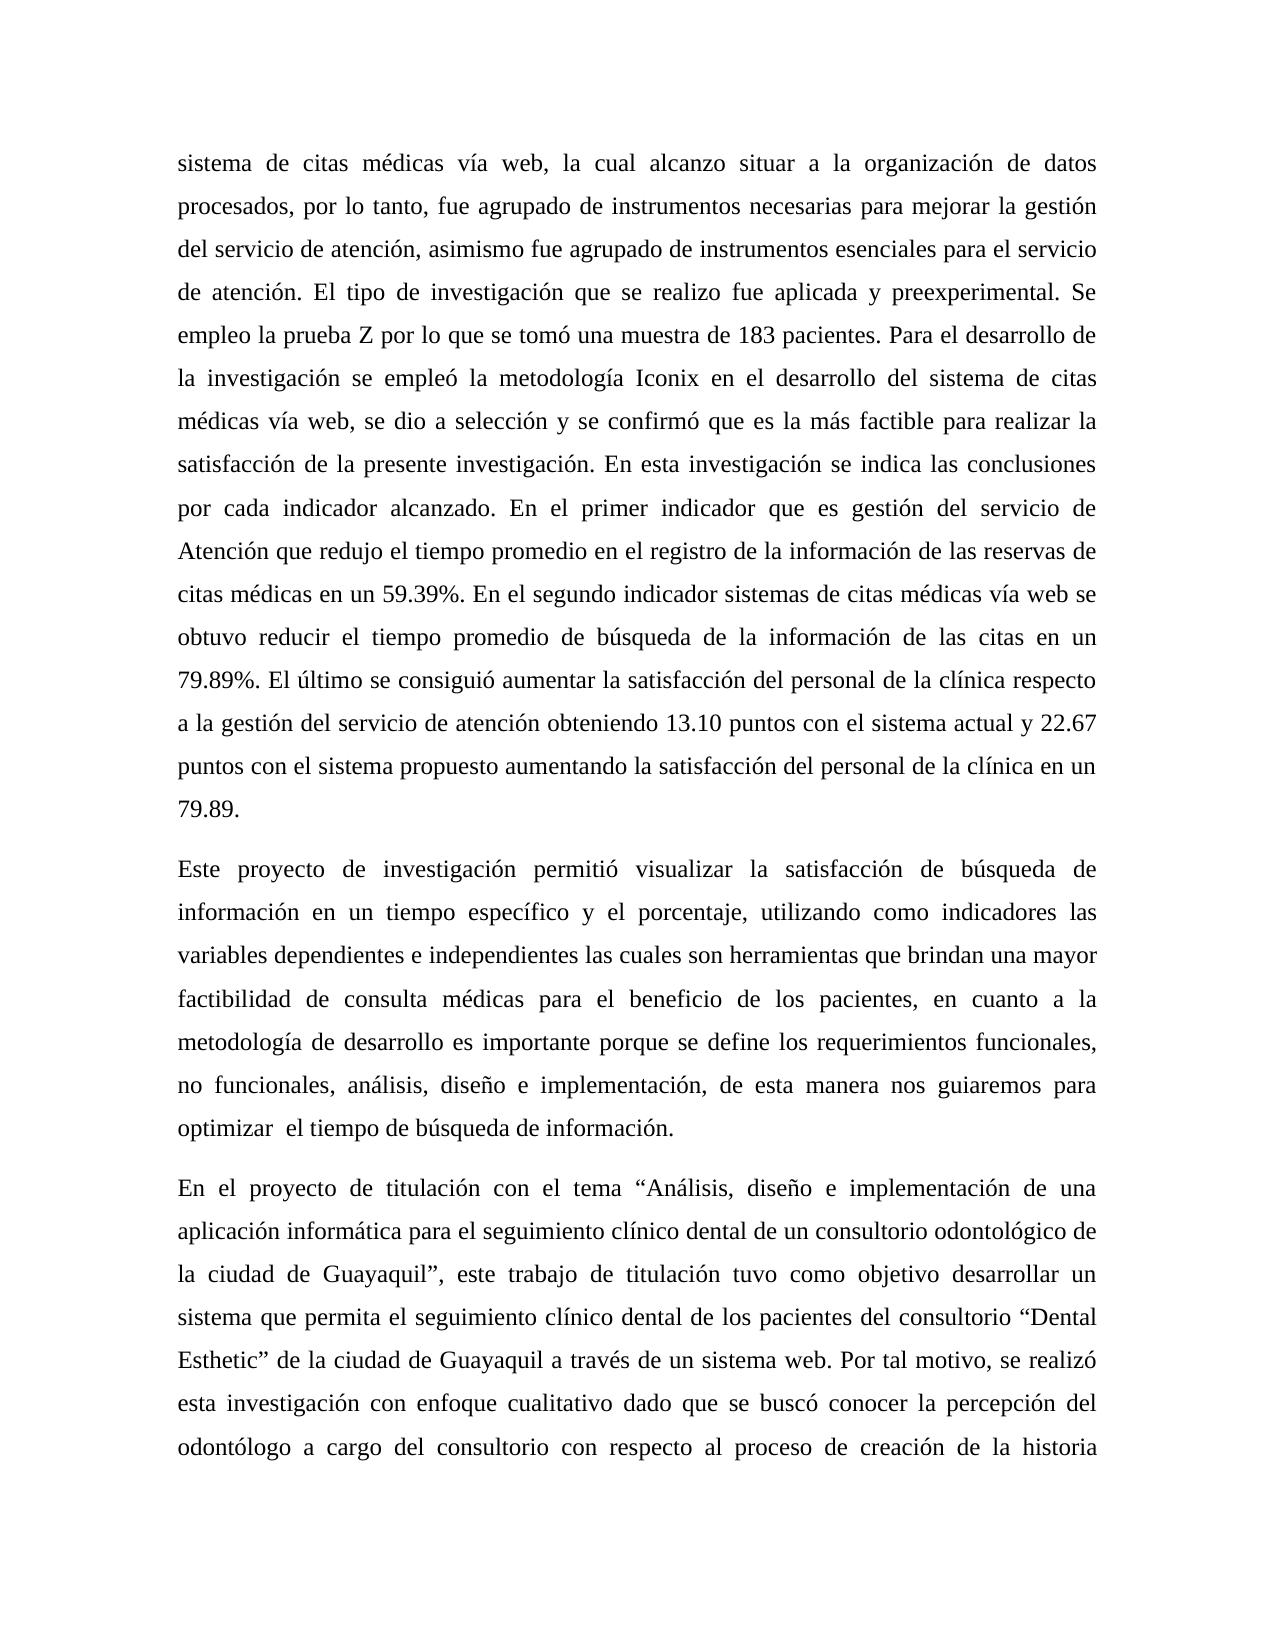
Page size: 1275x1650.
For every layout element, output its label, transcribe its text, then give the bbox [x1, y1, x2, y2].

text Este proyecto de investigación permitió visualizar la satisfacción de búsqueda de información en un tiempo específico y el porcentaje, utilizando como indicadores las variables dependientes e independientes las cuales son herramientas que brindan una mayor factibilidad de consulta médicas para el beneficio de los pacientes, en cuanto a la metodología de desarrollo es importante porque se define los requerimientos funcionales, no funcionales, análisis, diseño e implementación, de esta manera nos guiaremos para optimizar el tiempo de búsqueda de información. [177, 854, 1098, 1142]
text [177, 1173, 1098, 1460]
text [177, 148, 1098, 823]
